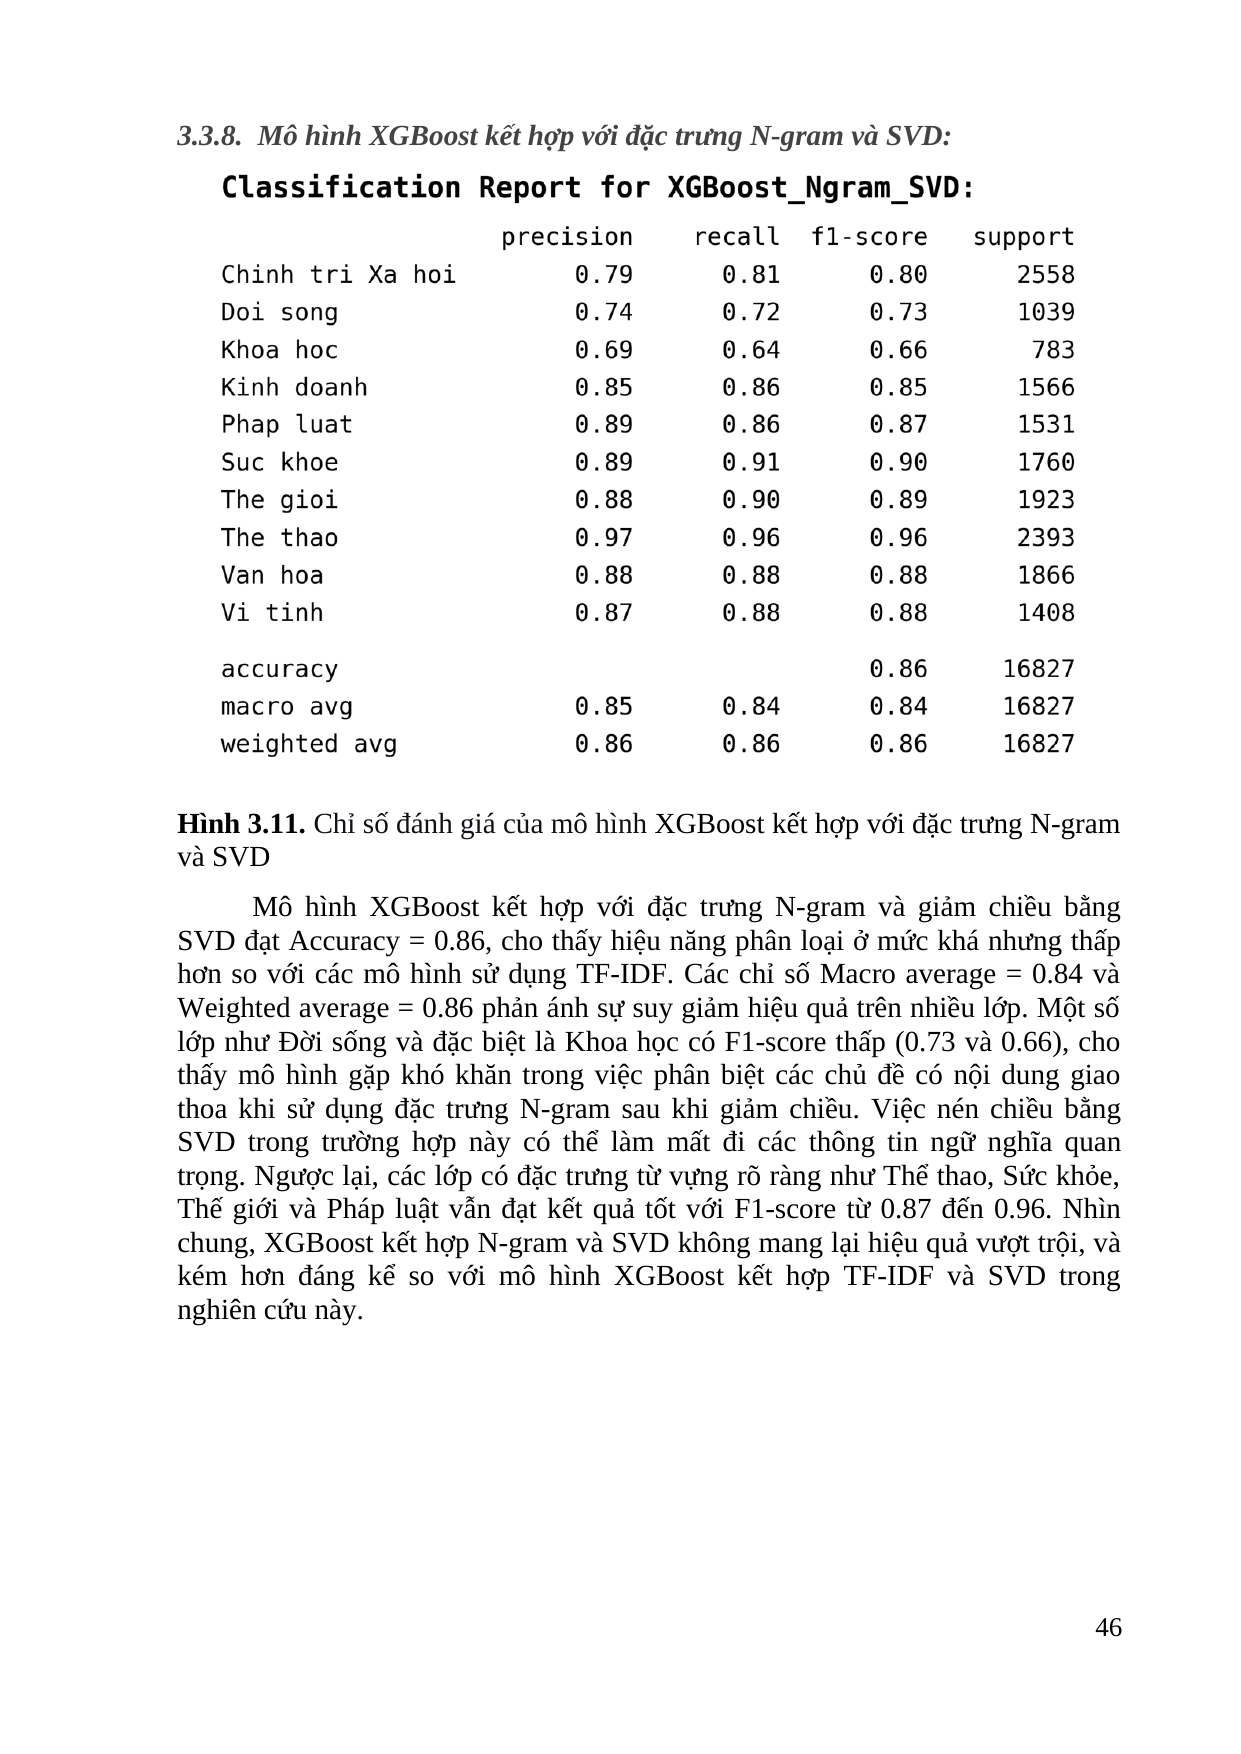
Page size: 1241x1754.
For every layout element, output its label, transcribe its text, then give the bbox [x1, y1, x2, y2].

subtitle Hình 3.11. Chỉ số đánh giá của mô hình XGBoost kết hợp với đặc trưng N-gram và SVD [177, 806, 1122, 873]
text Mô hình XGBoost kết hợp với đặc trưng N-gram và giảm chiều bằng SVD đạt Accuracy = 0.86, cho thấy hiệu năng phân loại ở mức khá nhưng thấp hơn so với các mô hình sử dụng TF-IDF. Các chỉ số Macro average = 0.84 và Weighted average = 0.86 phản ánh sự suy giảm hiệu quả trên nhiều lớp. Một số lớp như Đời sống và đặc biệt là Khoa học có F1-score thấp (0.73 và 0.66), cho thấy mô hình gặp khó khăn trong việc phân biệt các chủ đề có nội dung giao thoa khi sử dụng đặc trưng N-gram sau khi giảm chiều. Việc nén chiều bằng SVD trong trường hợp này có thể làm mất đi các thông tin ngữ nghĩa quan trọng. Ngược lại, các lớp có đặc trưng từ vựng rõ ràng như Thể thao, Sức khỏe, Thế giới và Pháp luật vẫn đạt kết quả tốt với F1-score từ 0.87 đến 0.96. Nhìn chung, XGBoost kết hợp N-gram và SVD không mang lại hiệu quả vượt trội, và kém hơn đáng kể so với mô hình XGBoost kết hợp TF-IDF và SVD trong nghiên cứu này. [177, 889, 1122, 1326]
subtitle 3.3.8. Mô hình XGBoost kết hợp với đặc trưng N-gram và SVD: [177, 118, 1122, 152]
picture [191, 160, 1102, 798]
